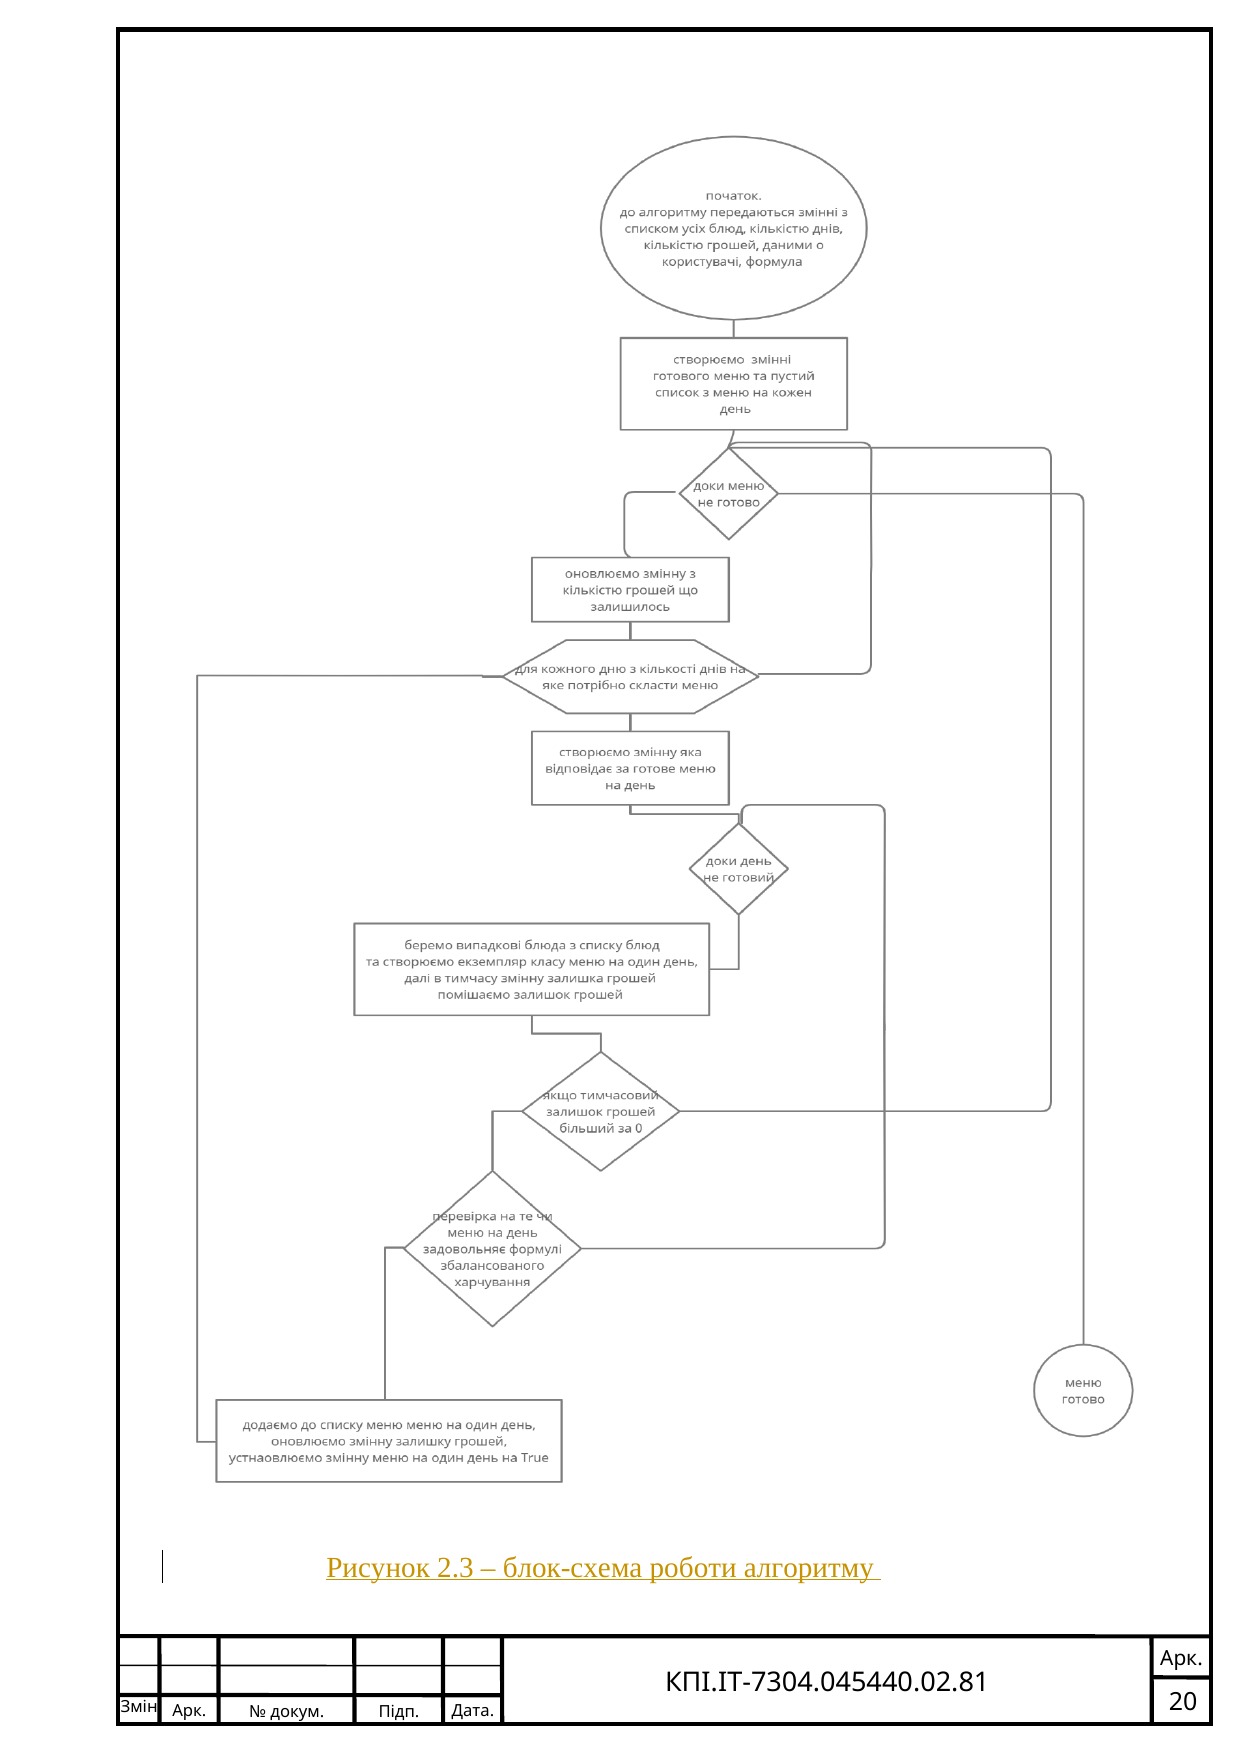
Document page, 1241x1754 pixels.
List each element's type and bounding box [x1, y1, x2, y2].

picture [177, 118, 1152, 1500]
